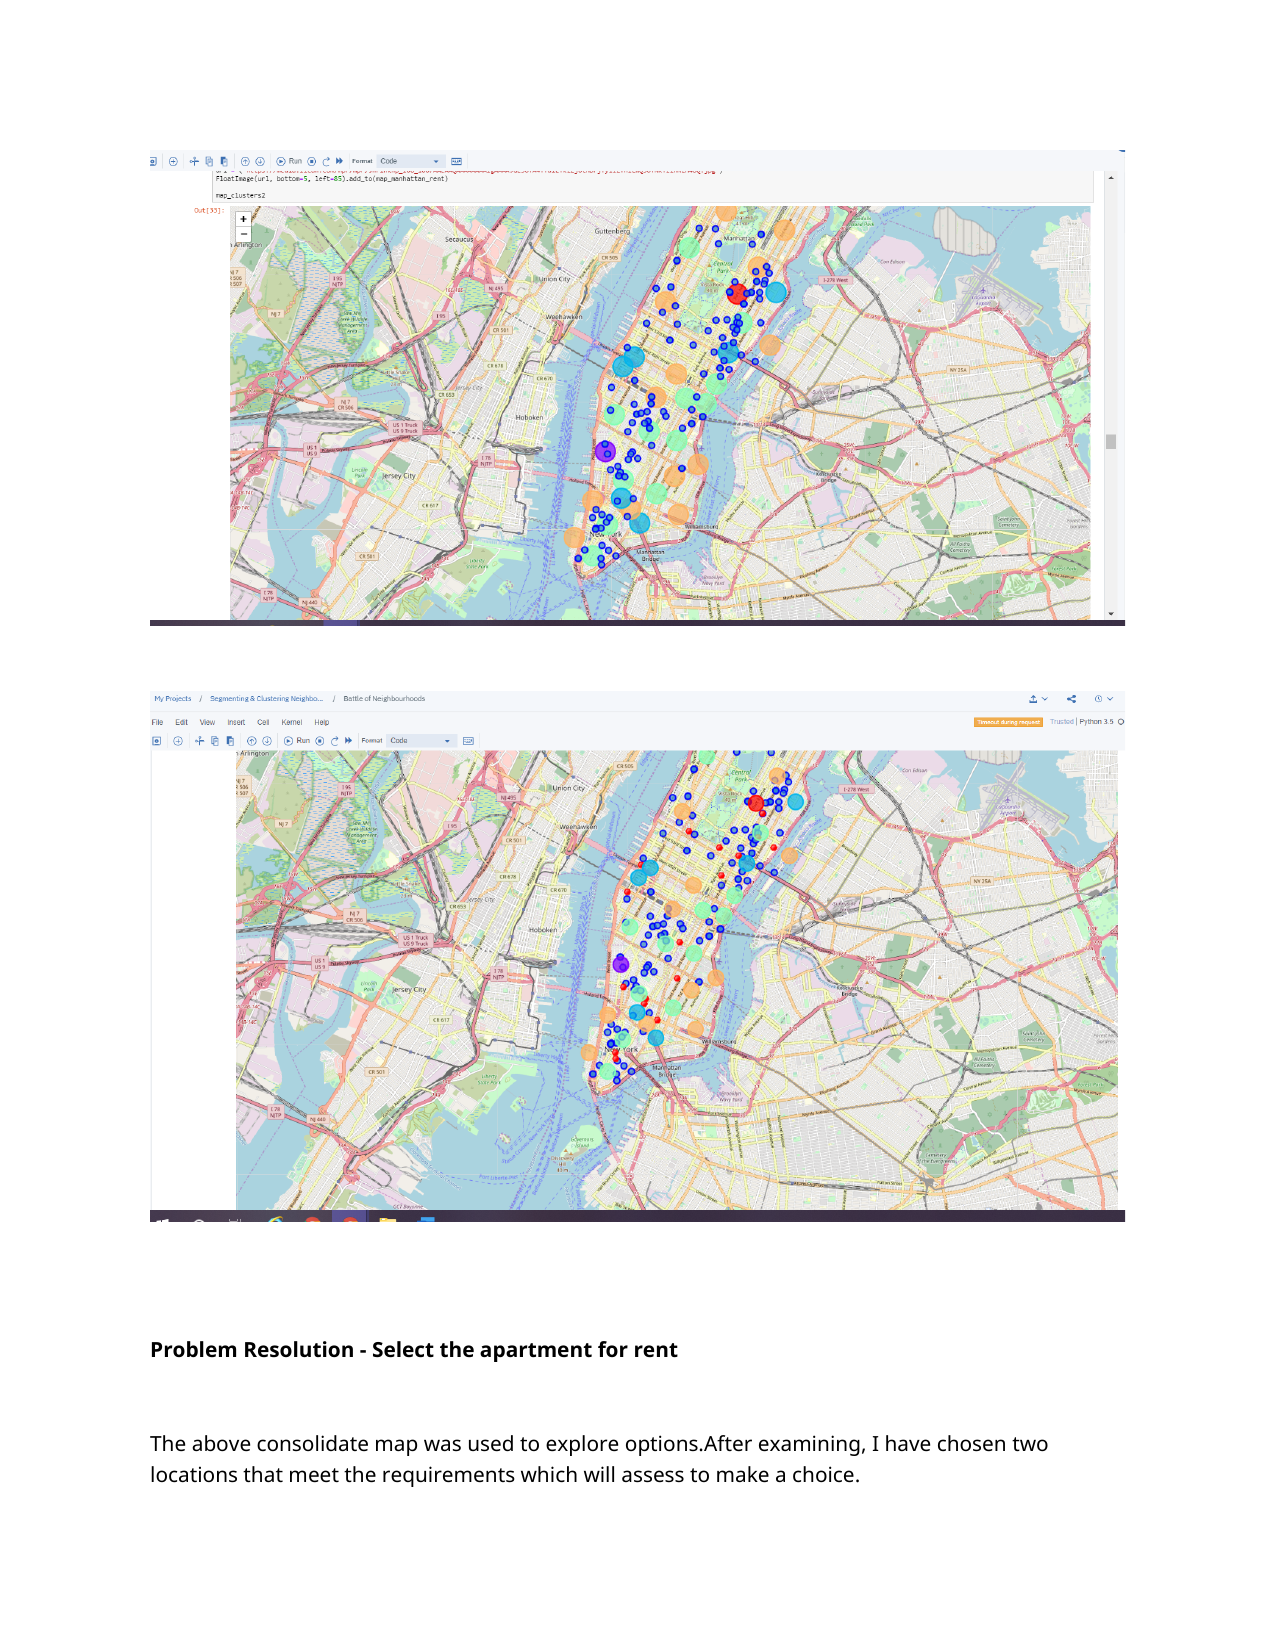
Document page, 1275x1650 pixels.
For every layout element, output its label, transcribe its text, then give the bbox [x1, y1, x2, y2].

picture [150, 691, 1125, 1222]
text Problem Resolution - Select the apartment for rent [150, 1335, 1125, 1363]
text The above consolidate map was used to explore options.After examining, I have chosen two locations that meet the requirements which will assess to make a choice. [150, 1429, 1125, 1489]
picture [150, 150, 1125, 626]
